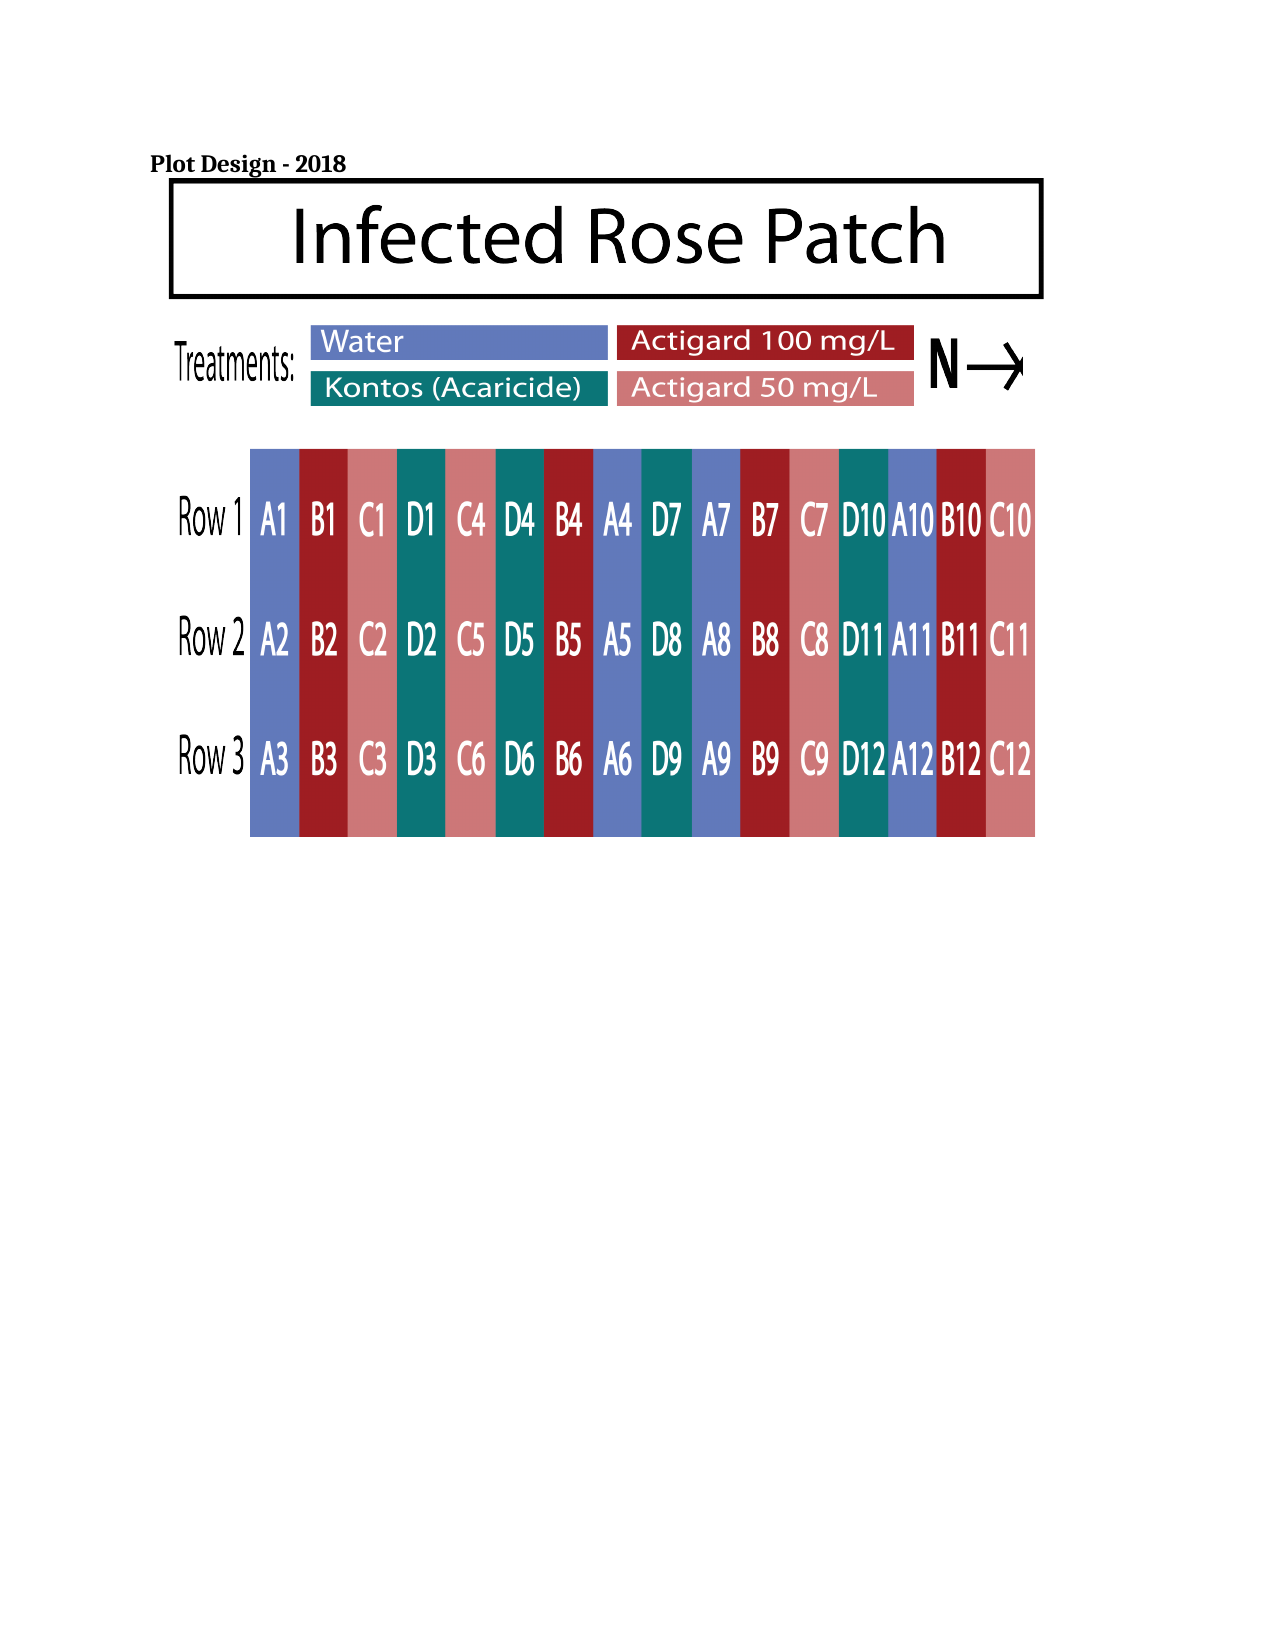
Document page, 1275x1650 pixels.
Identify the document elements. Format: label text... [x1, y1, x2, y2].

picture [168, 178, 1044, 837]
